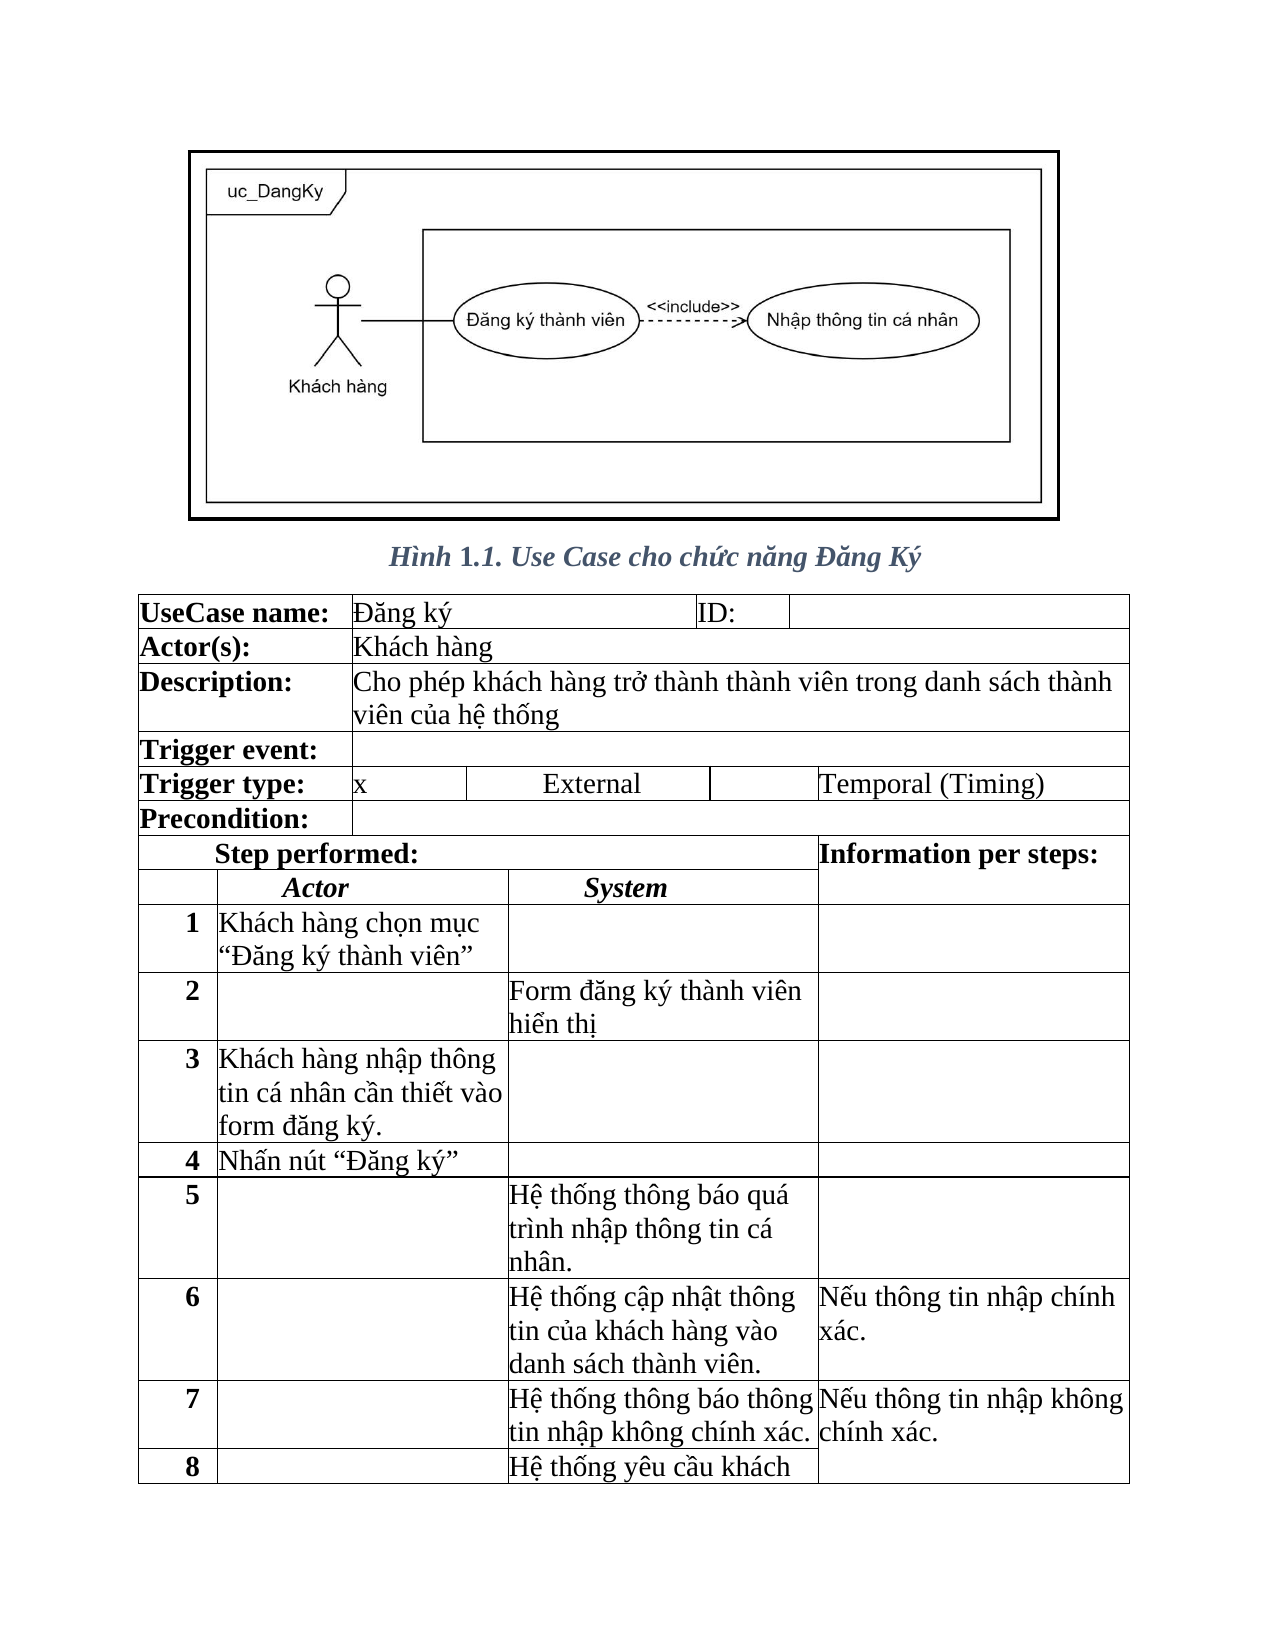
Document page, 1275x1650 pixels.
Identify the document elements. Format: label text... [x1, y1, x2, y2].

table_header Đăng ký [353, 595, 696, 628]
table_cell 2 [139, 973, 217, 1040]
table_cell [509, 905, 818, 972]
table_cell [509, 1143, 818, 1176]
table_cell [353, 801, 1129, 835]
table_cell x [353, 767, 466, 800]
table_cell System [509, 870, 818, 904]
table_cell Nếu thông tin nhập không chính xác. [819, 1381, 1129, 1482]
table_header ID: [697, 595, 789, 628]
table_cell [218, 1449, 508, 1482]
table_cell Hệ thống cập nhật thông tin của khách hàng vào danh sách thành viên. [509, 1279, 818, 1380]
table_cell Khách hàng nhập thông tin cá nhân cần thiết vào form đăng ký. [218, 1041, 508, 1142]
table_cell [509, 1449, 818, 1482]
table_cell Cho phép khách hàng trở thành thành viên trong danh sách thành viên của hệ thống [353, 664, 1129, 731]
table_cell [711, 767, 818, 800]
table_cell 1 [139, 905, 217, 972]
table_cell [819, 905, 1129, 972]
table_cell [353, 732, 1129, 766]
table_cell [218, 1381, 508, 1448]
table_cell 3 [139, 1041, 217, 1142]
table_cell [218, 1279, 508, 1380]
table_cell [819, 1143, 1129, 1176]
table_cell Step performed: [139, 836, 818, 869]
table_cell [819, 973, 1129, 1040]
table_cell Actor(s): [139, 629, 352, 663]
picture [191, 153, 1057, 517]
table_cell Description: [139, 664, 352, 731]
table_cell Nhấn nút “Đăng ký” [218, 1143, 508, 1176]
table_cell 5 [139, 1178, 217, 1278]
table_cell Information per steps: [819, 836, 1129, 904]
table_header UseCase name: [139, 595, 352, 628]
table_cell 4 [139, 1143, 217, 1176]
table_cell [819, 1178, 1129, 1278]
table_cell 6 [139, 1279, 217, 1380]
table_cell Khách hàng [353, 629, 1129, 663]
table_cell [218, 973, 508, 1040]
table_cell 7 [139, 1381, 217, 1448]
table_cell [139, 870, 217, 904]
table_cell [509, 1041, 818, 1142]
table_cell Trigger type: [139, 767, 352, 800]
table_cell 8 [139, 1449, 217, 1482]
table_cell Form đăng ký thành viên hiển thị [509, 973, 818, 1040]
table_header [790, 595, 1129, 628]
table_cell Hệ thống thông báo quá trình nhập thông tin cá nhân. [509, 1178, 818, 1278]
table_cell Temporal (Timing) [819, 767, 1129, 800]
table_cell Trigger event: [139, 732, 352, 766]
table_cell Precondition: [139, 801, 352, 835]
table_cell External [467, 767, 709, 800]
table_cell Khách hàng chọn mục “Đăng ký thành viên” [218, 905, 508, 972]
table_cell [218, 1178, 508, 1278]
table_cell Actor [218, 870, 508, 904]
table_cell Nếu thông tin nhập chính xác. [819, 1279, 1129, 1380]
table_cell Hệ thống thông báo thông tin nhập không chính xác. [509, 1381, 818, 1448]
table_cell [819, 1041, 1129, 1142]
